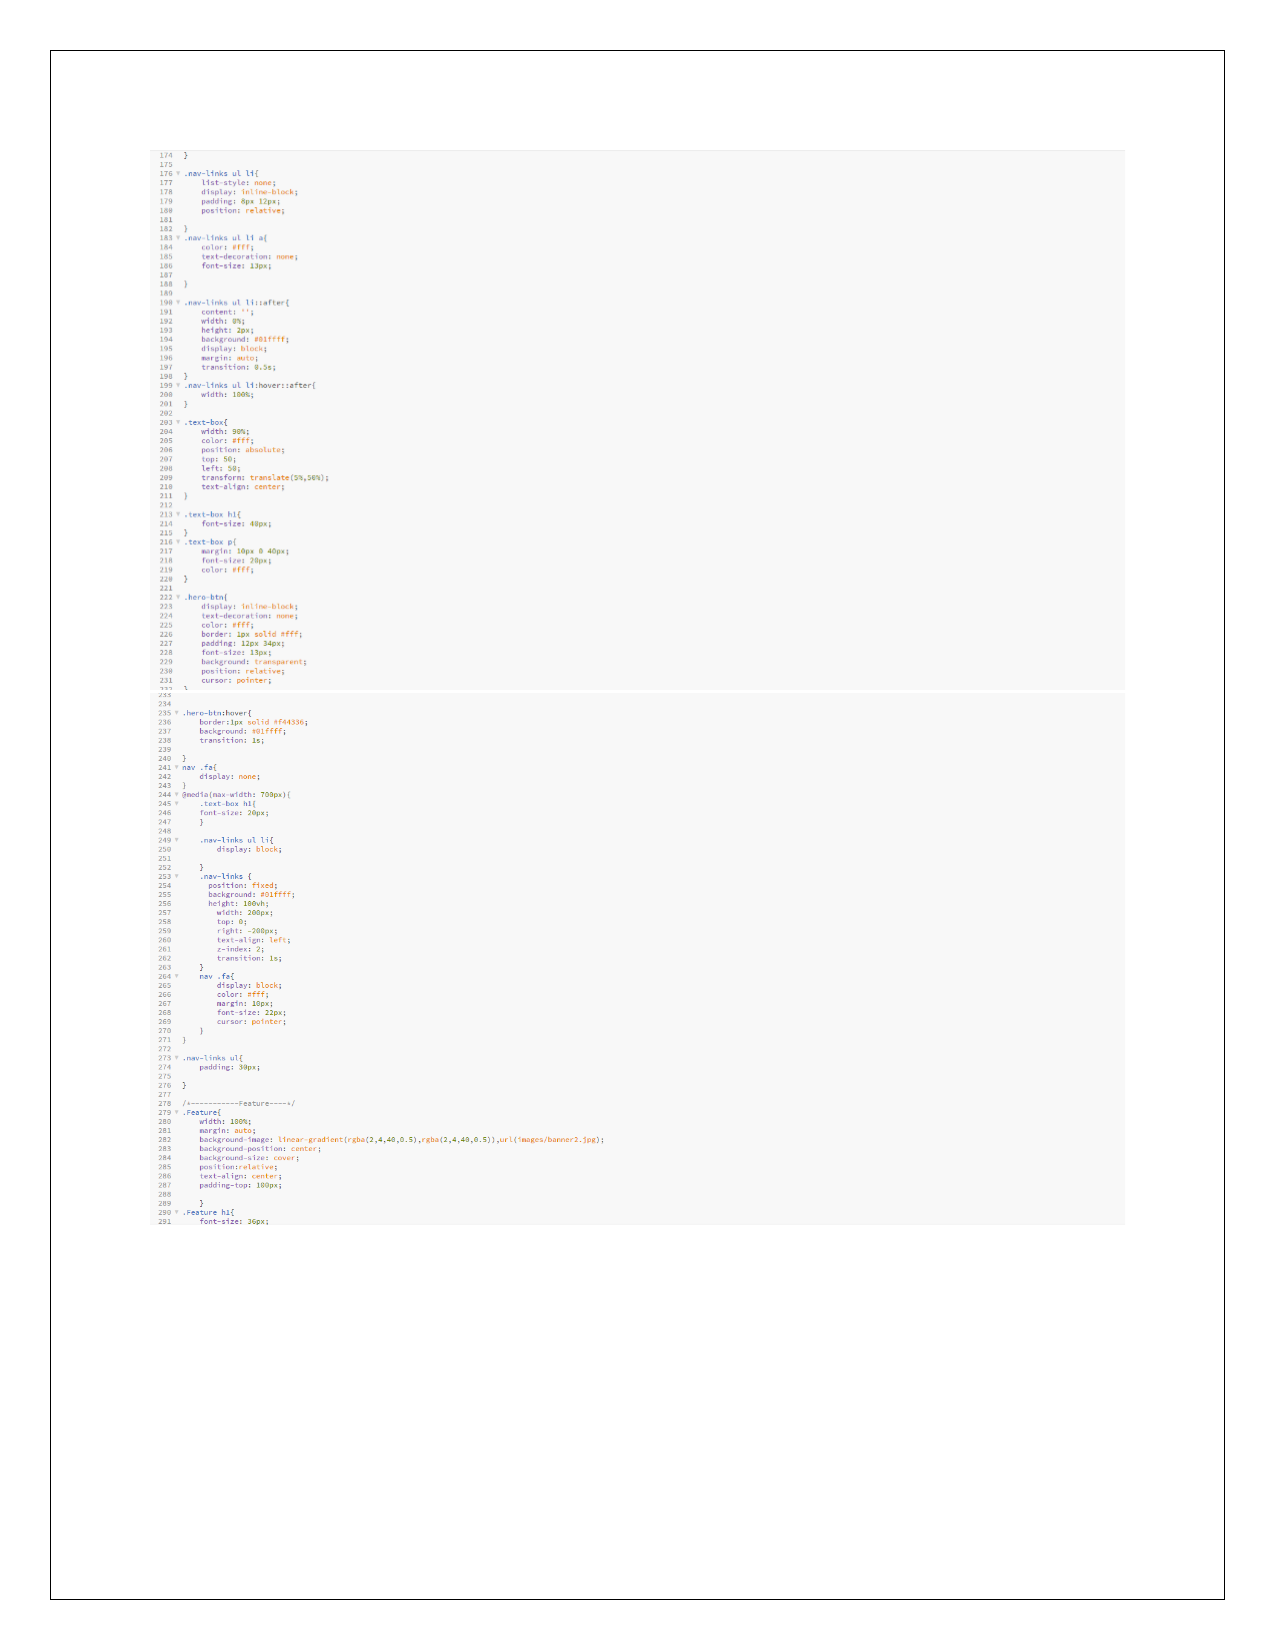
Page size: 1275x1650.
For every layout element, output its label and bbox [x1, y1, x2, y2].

picture [150, 693, 1125, 1225]
picture [150, 150, 1125, 690]
